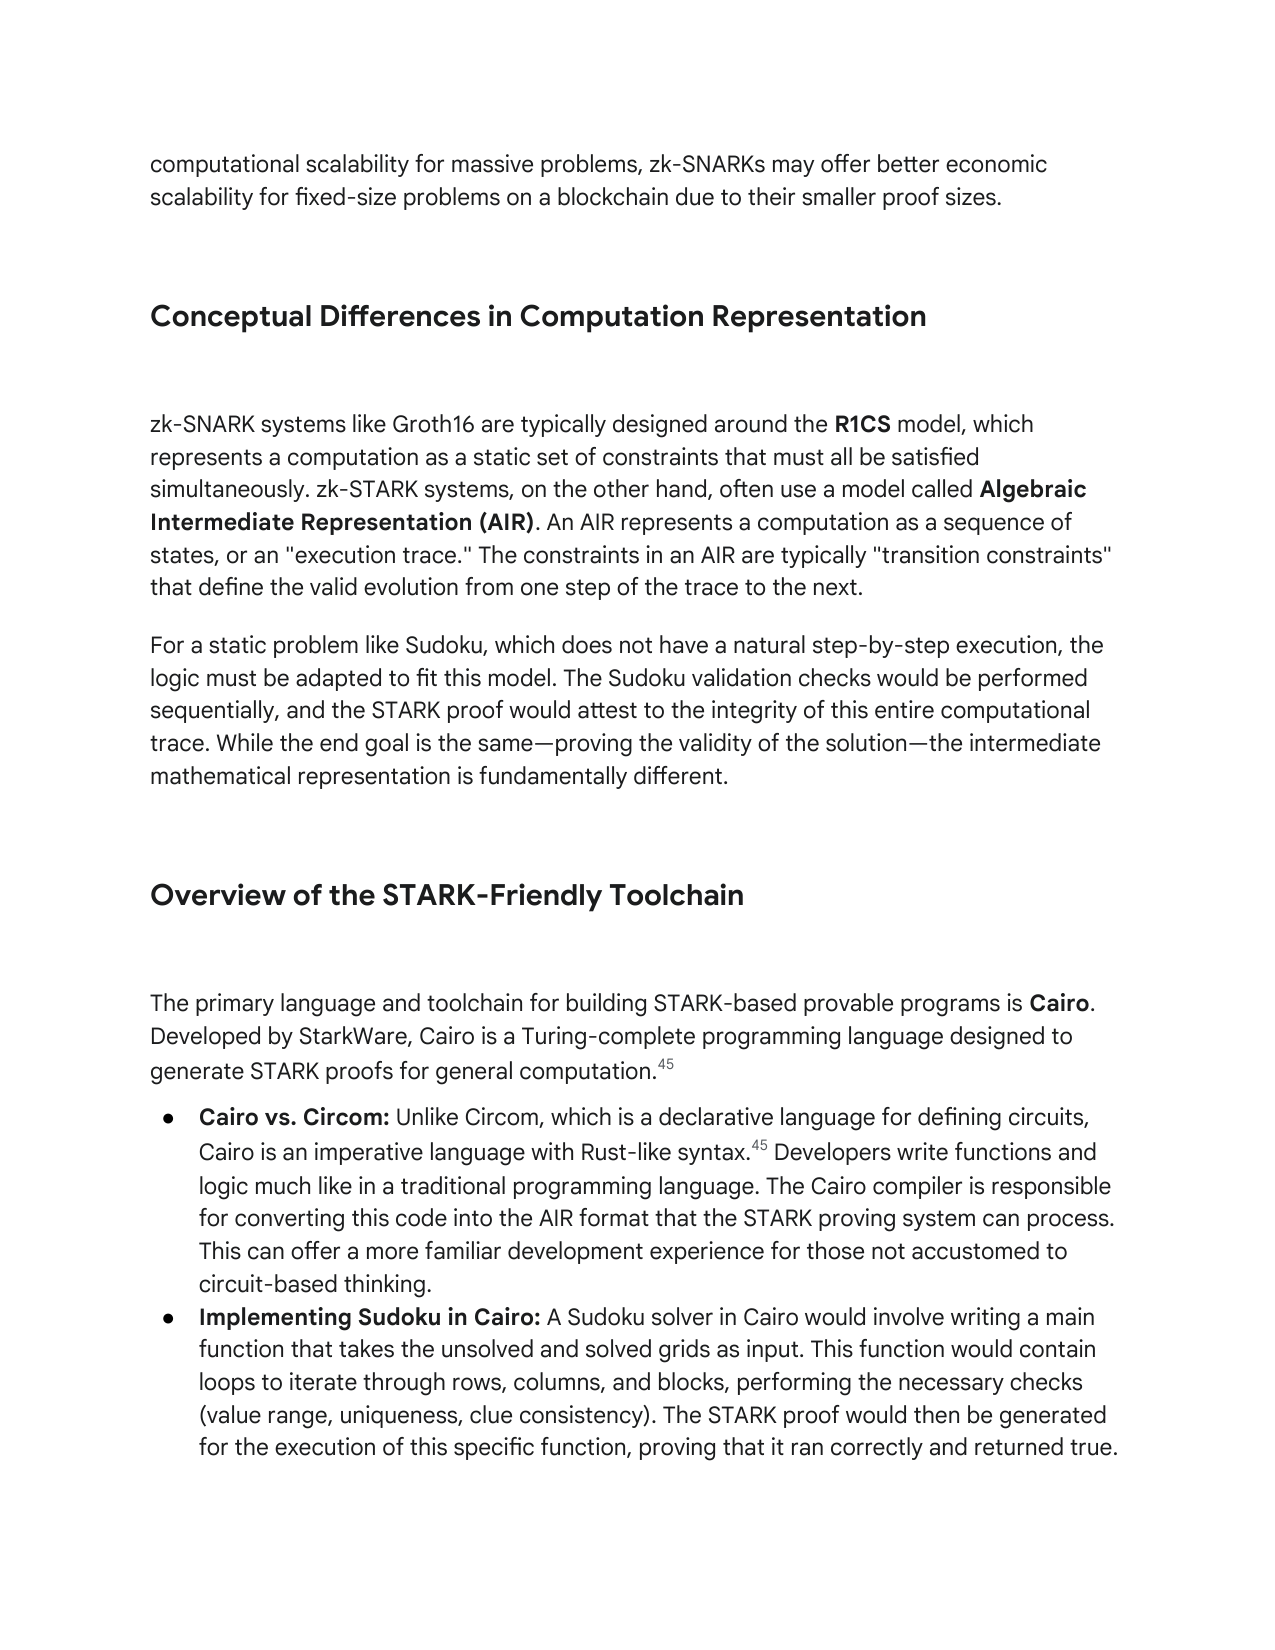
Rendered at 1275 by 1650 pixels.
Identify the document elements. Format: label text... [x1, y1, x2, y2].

text zk-SNARK systems like Groth16 are typically designed around the R1CS model, which represents a computation as a static set of constraints that must all be satisfied simultaneously. zk-STARK systems, on the other hand, often use a model called Algebraic Intermediate Representation (AIR). An AIR represents a computation as a sequence of states, or an "execution trace." The constraints in an AIR are typically "transition constraints" that define the valid evolution from one step of the trace to the next. [150, 410, 1125, 602]
list Cairo vs. Circom: Unlike Circom, which is a declarative language for defining circuits, Cairo is an imperative language with Rust-like syntax.45 Developers write functions and logic much like in a traditional programming language. The Cairo compiler is responsible for converting this code into the AIR format that the STARK proving system can process. This can offer a more familiar development experience for those not accustomed to circuit-based thinking. [161, 1103, 1125, 1299]
subtitle Overview of the STARK-Friendly Toolchain [150, 877, 1125, 914]
list Implementing Sudoku in Cairo: A Sudoku solver in Cairo would involve writing a main function that takes the unsolved and solved grids as input. This function would contain loops to iterate through rows, columns, and blocks, performing the necessary checks (value range, uniqueness, clue consistency). The STARK proof would then be generated for the execution of this specific function, proving that it ran correctly and returned true. [161, 1303, 1125, 1462]
subtitle Conceptual Differences in Computation Representation [150, 298, 1125, 335]
text The primary language and toolchain for building STARK-based provable programs is Cairo. Developed by StarkWare, Cairo is a Turing-complete programming language designed to generate STARK proofs for general computation.45 [150, 989, 1125, 1087]
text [150, 150, 1125, 211]
text For a static problem like Sudoku, which does not have a natural step-by-step execution, the logic must be adapted to fit this model. The Sudoku validation checks would be performed sequentially, and the STARK proof would attest to the integrity of this entire computational trace. While the end goal is the same—proving the validity of the solution—the intermediate mathematical representation is fundamentally different. [150, 631, 1125, 791]
